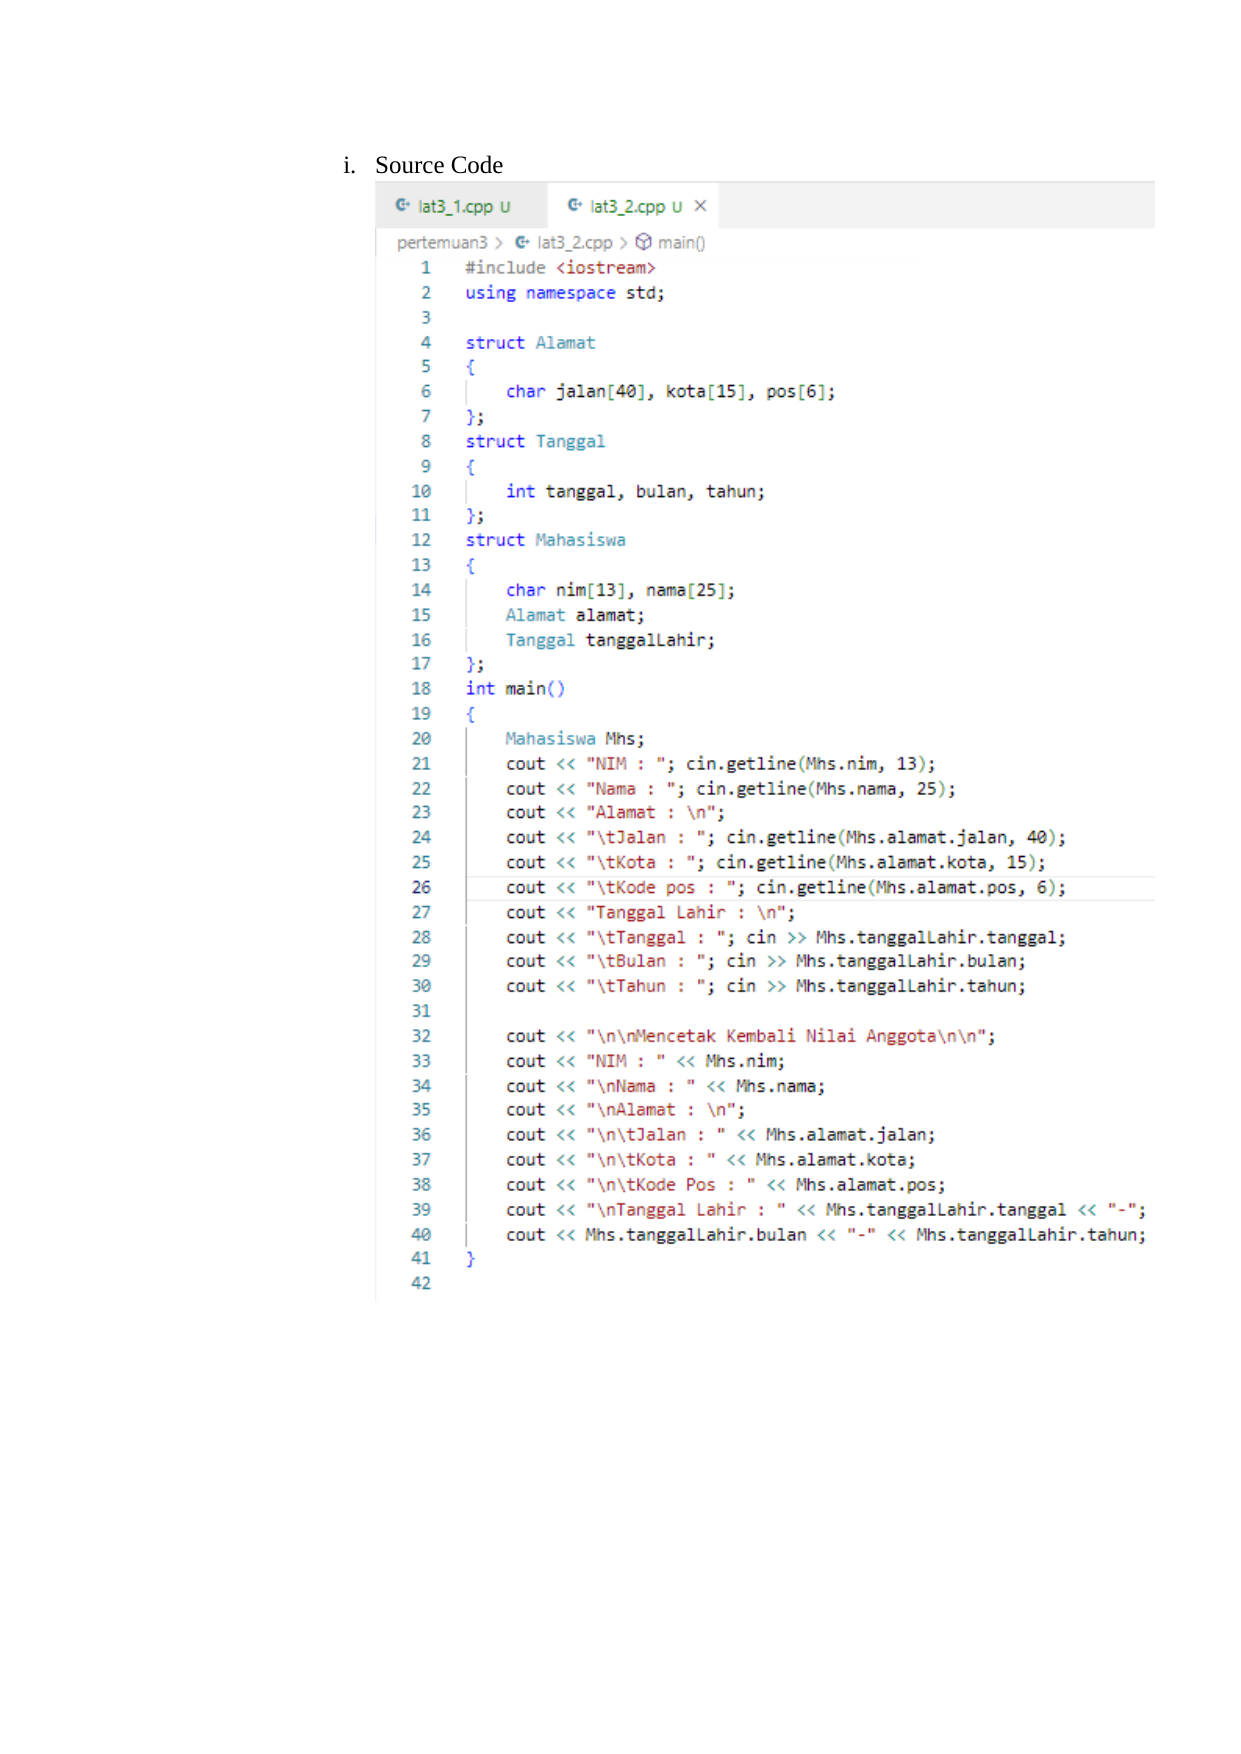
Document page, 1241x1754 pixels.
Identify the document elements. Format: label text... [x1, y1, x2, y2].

picture [375, 181, 1155, 1302]
